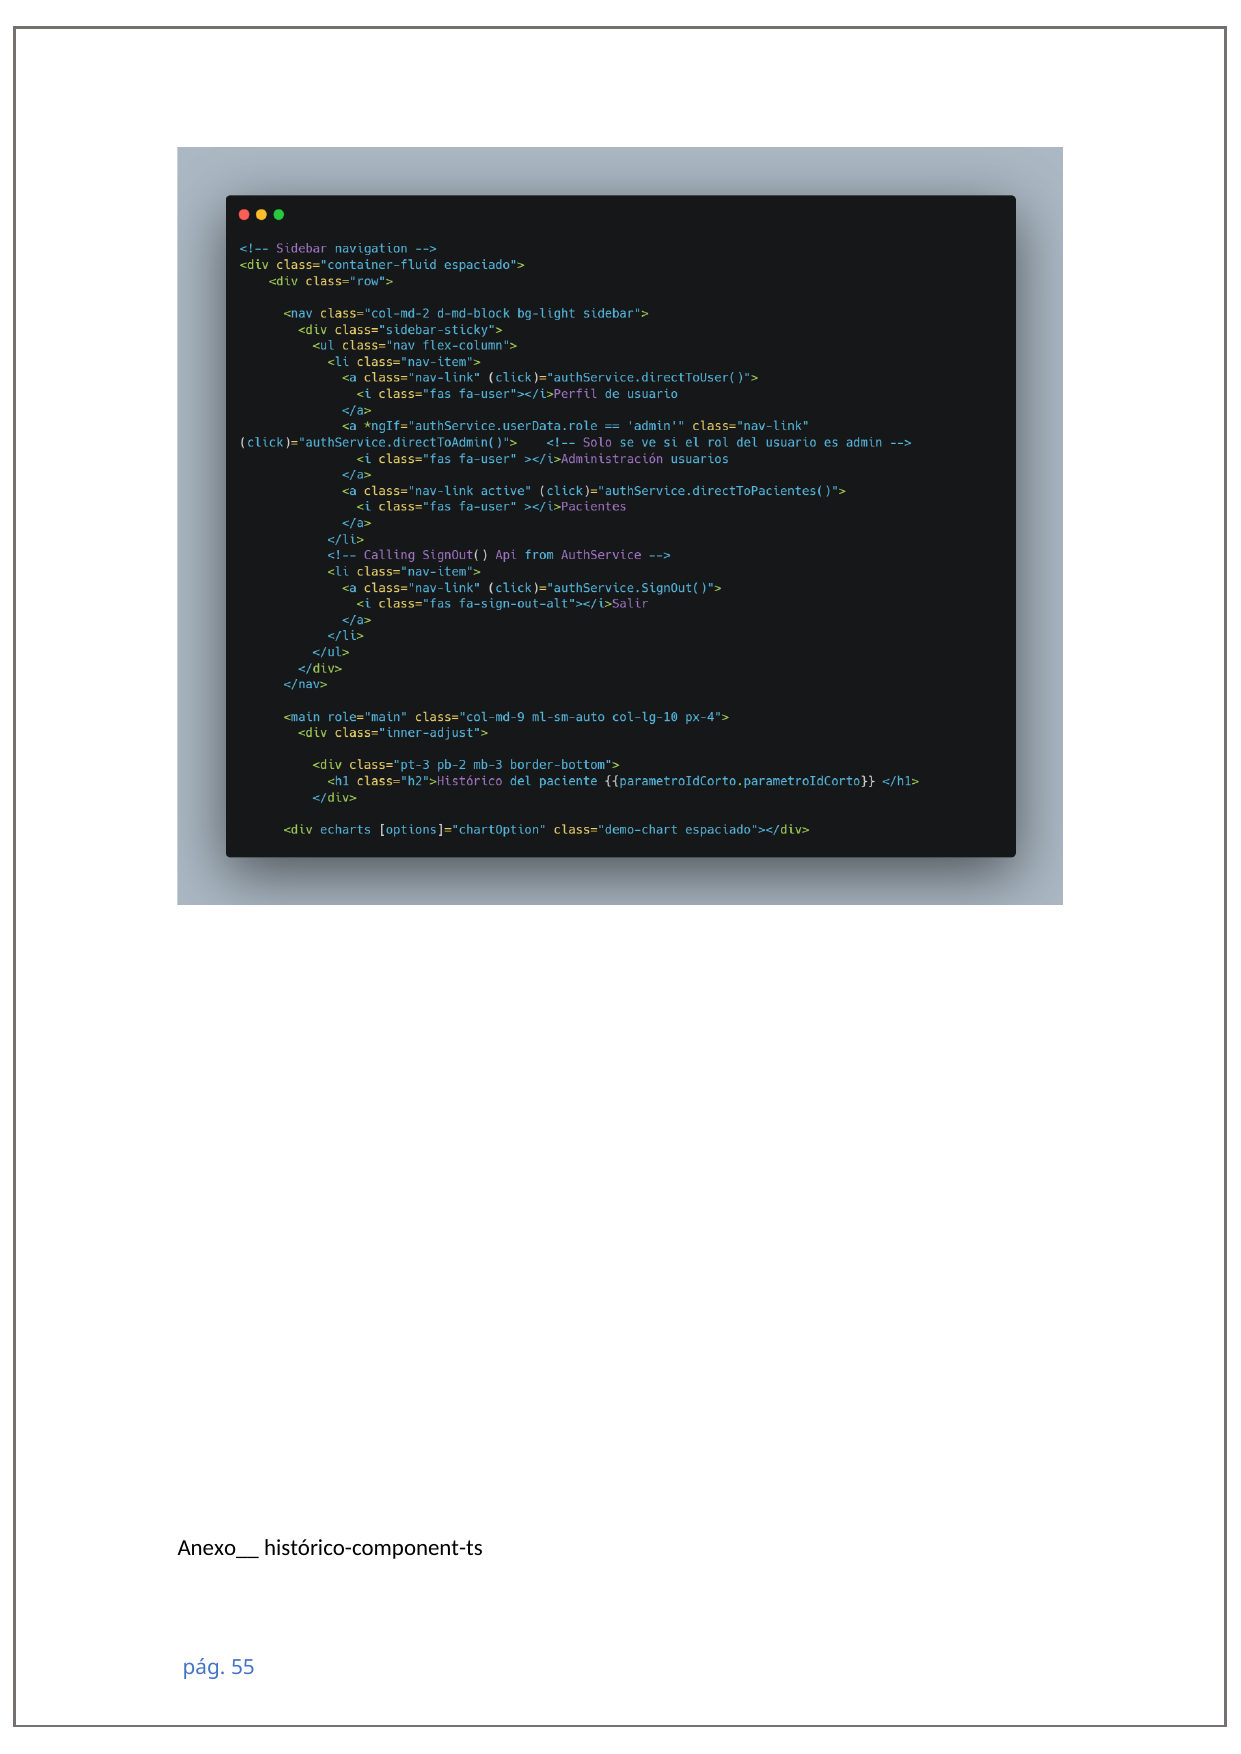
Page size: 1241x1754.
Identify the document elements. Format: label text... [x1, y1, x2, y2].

picture [177, 147, 1063, 905]
text Anexo__ histórico-component-ts [177, 1533, 1063, 1561]
